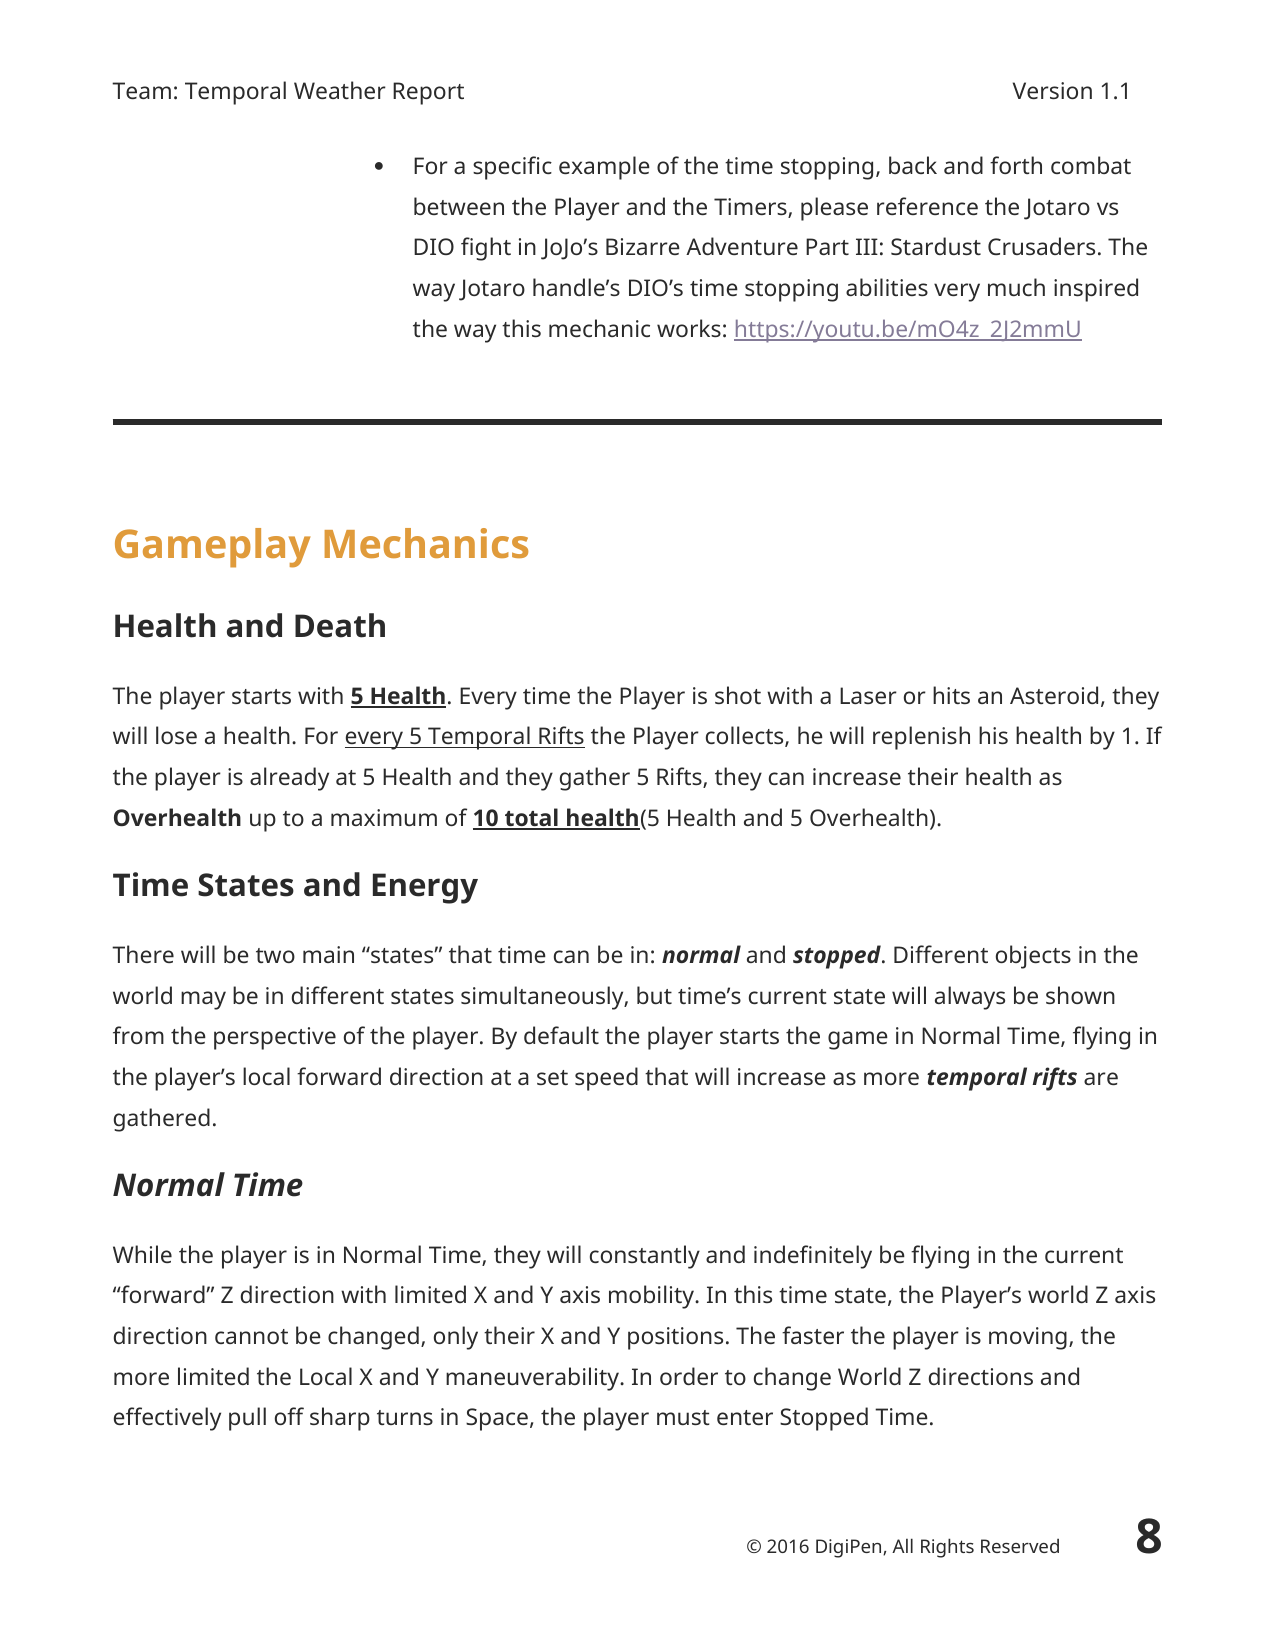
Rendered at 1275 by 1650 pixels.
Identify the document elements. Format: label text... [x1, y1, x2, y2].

subtitle Gameplay Mechanics [112, 516, 1162, 570]
subtitle Health and Death [112, 604, 1162, 646]
subtitle Time States and Energy [112, 863, 1162, 906]
text There will be two main “states” that time can be in: normal and stopped. Different objects in the world may be in different states simultaneously, but time’s current state will always be shown from the perspective of the player. By default the player starts the game in Normal Time, flying in the player’s local forward direction at a set speed that will increase as more temporal rifts are gathered. [112, 939, 1162, 1133]
text While the player is in Normal Time, they will constantly and indefinitely be flying in the current “forward” Z direction with limited X and Y axis mobility. In this time state, the Player’s world Z axis direction cannot be changed, only their X and Y positions. The faster the player is moving, the more limited the Local X and Y maneuverability. In order to change World Z directions and effectively pull off sharp turns in Space, the player must enter Stopped Time. [112, 1239, 1162, 1433]
text The player starts with 5 Health. Every time the Player is shot with a Laser or hits an Asteroid, they will lose a health. For every 5 Temporal Rifts the Player collects, he will replenish his health by 1. If the player is already at 5 Health and they gather 5 Rifts, they can increase their health as Overhealth up to a maximum of 10 total health(5 Health and 5 Overhealth). [112, 680, 1162, 833]
subtitle Normal Time [112, 1163, 1162, 1206]
list For a specific example of the time stopping, back and forth combat between the Player and the Timers, please reference the Jotaro vs DIO fight in JoJo’s Bizarre Adventure Part III: Stardust Crusaders. The way Jotaro handle’s DIO’s time stopping abilities very much inspired the way this mechanic works: https://youtu.be/mO4z_2J2mmU [375, 150, 1162, 344]
